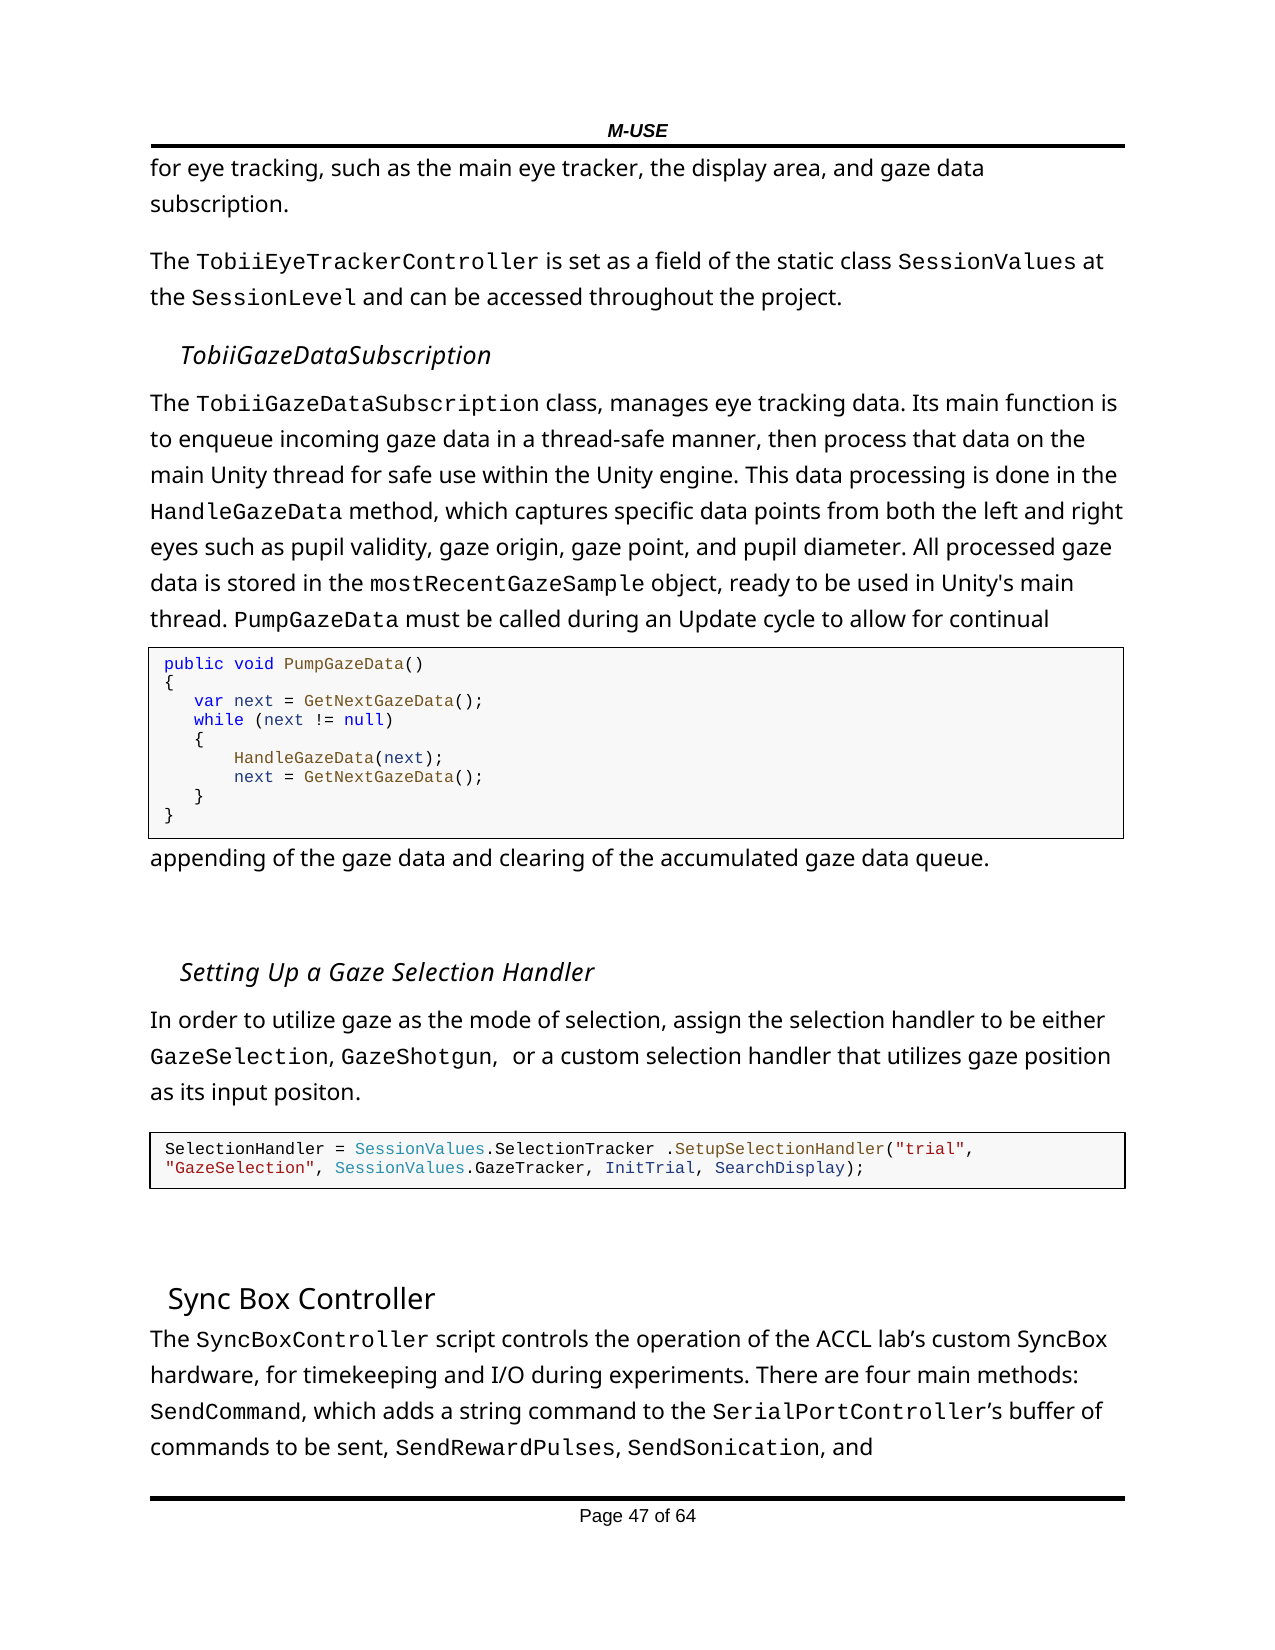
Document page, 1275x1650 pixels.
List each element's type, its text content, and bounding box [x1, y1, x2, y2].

text In order to utilize gaze as the mode of selection, assign the selection handler to be either GazeSelection, GazeShotgun, or a custom selection handler that utilizes gaze position as its input positon. [150, 1004, 1125, 1107]
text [150, 152, 1125, 219]
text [150, 1323, 1125, 1462]
subtitle Sync Box Controller [168, 1278, 1125, 1318]
subtitle TobiiGazeDataSubscription [179, 338, 1125, 372]
subtitle Setting Up a Gaze Selection Handler [179, 955, 1125, 989]
text The TobiiGazeDataSubscription class, manages eye tracking data. Its main function is to enqueue incoming gaze data in a thread-safe manner, then process that data on the main Unity thread for safe use within the Unity engine. This data processing is done in the HandleGazeData method, which captures specific data points from both the left and right eyes such as pupil validity, gaze origin, gaze point, and pupil diameter. All processed gaze data is stored in the mostRecentGazeSample object, ready to be used in Unity's main thread. PumpGazeData must be called during an Update cycle to allow for continual appending of the gaze data and clearing of the accumulated gaze data queue. [150, 387, 1125, 873]
text The TobiiEyeTrackerController is set as a field of the static class SessionValues at the SessionLevel and can be accessed throughout the project. [150, 245, 1125, 312]
